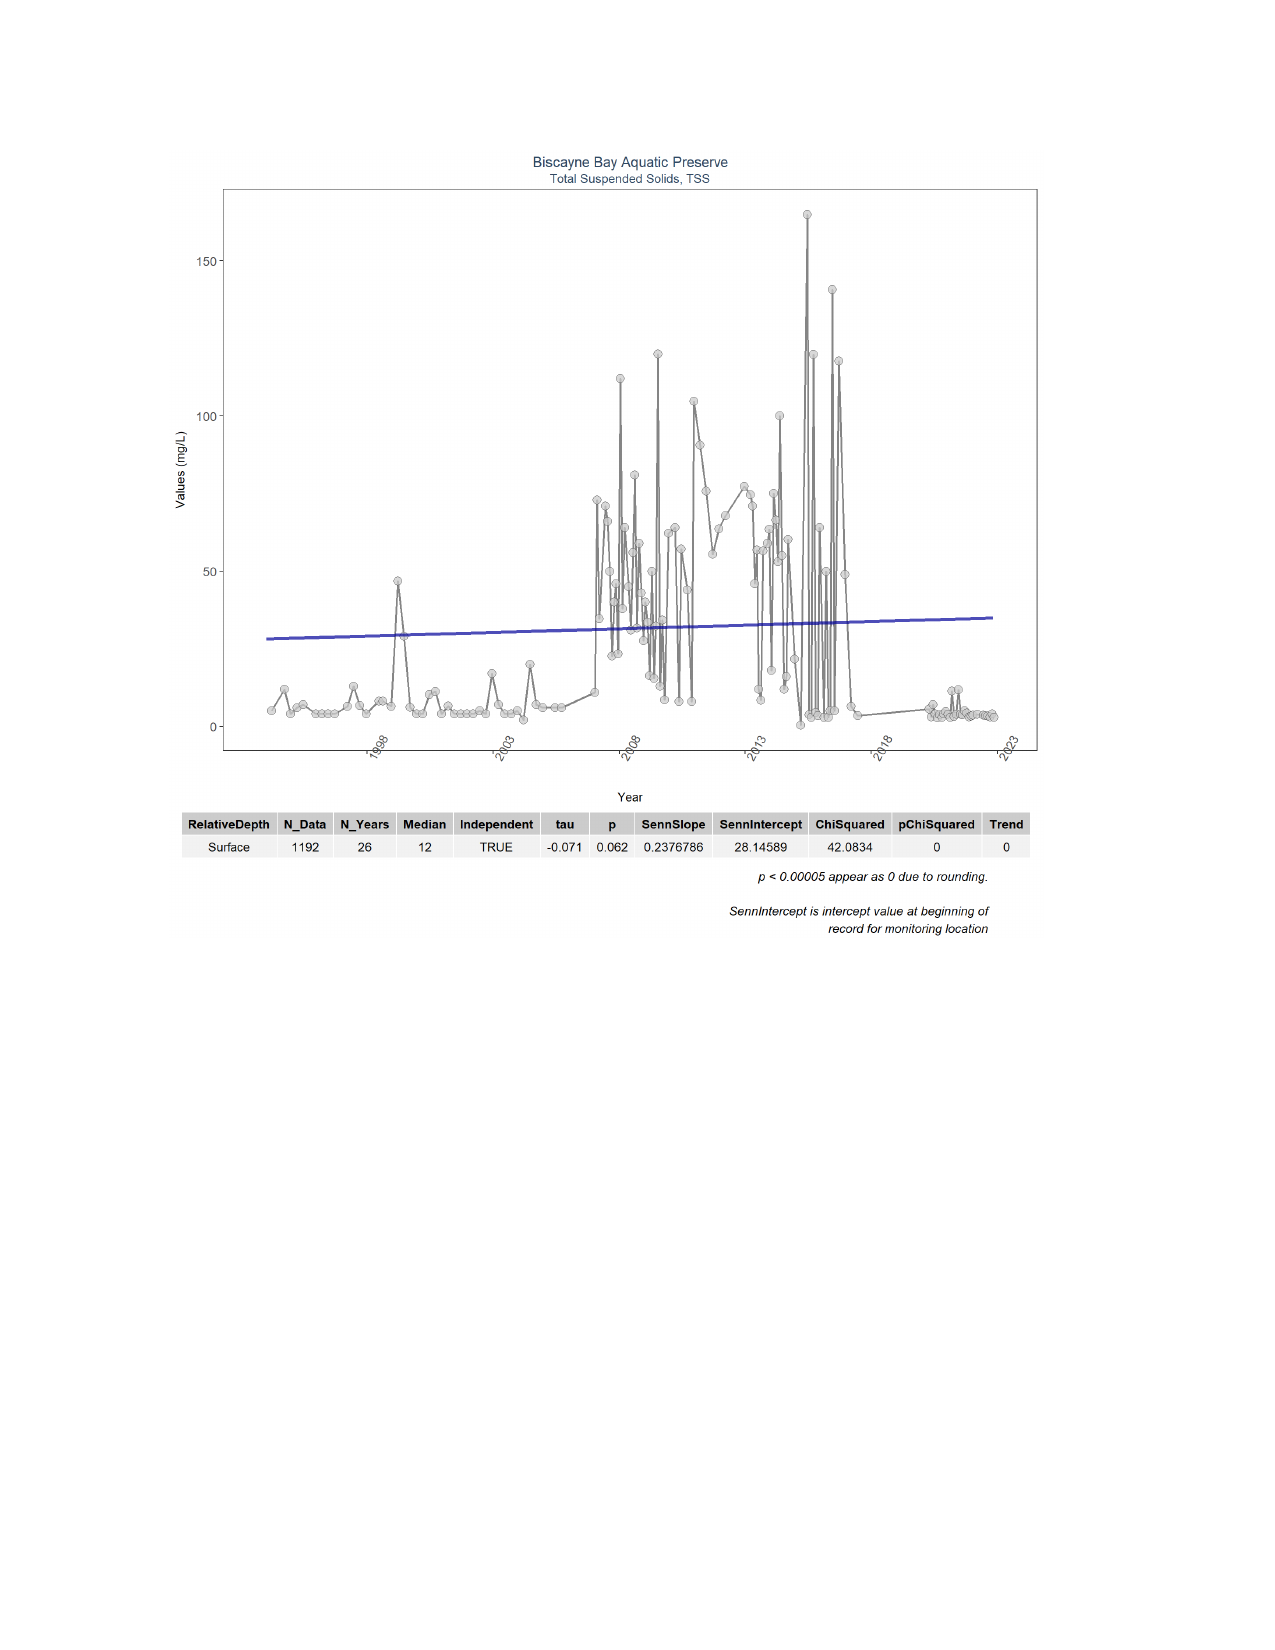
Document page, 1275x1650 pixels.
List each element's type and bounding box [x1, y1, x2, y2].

picture [168, 150, 1044, 938]
